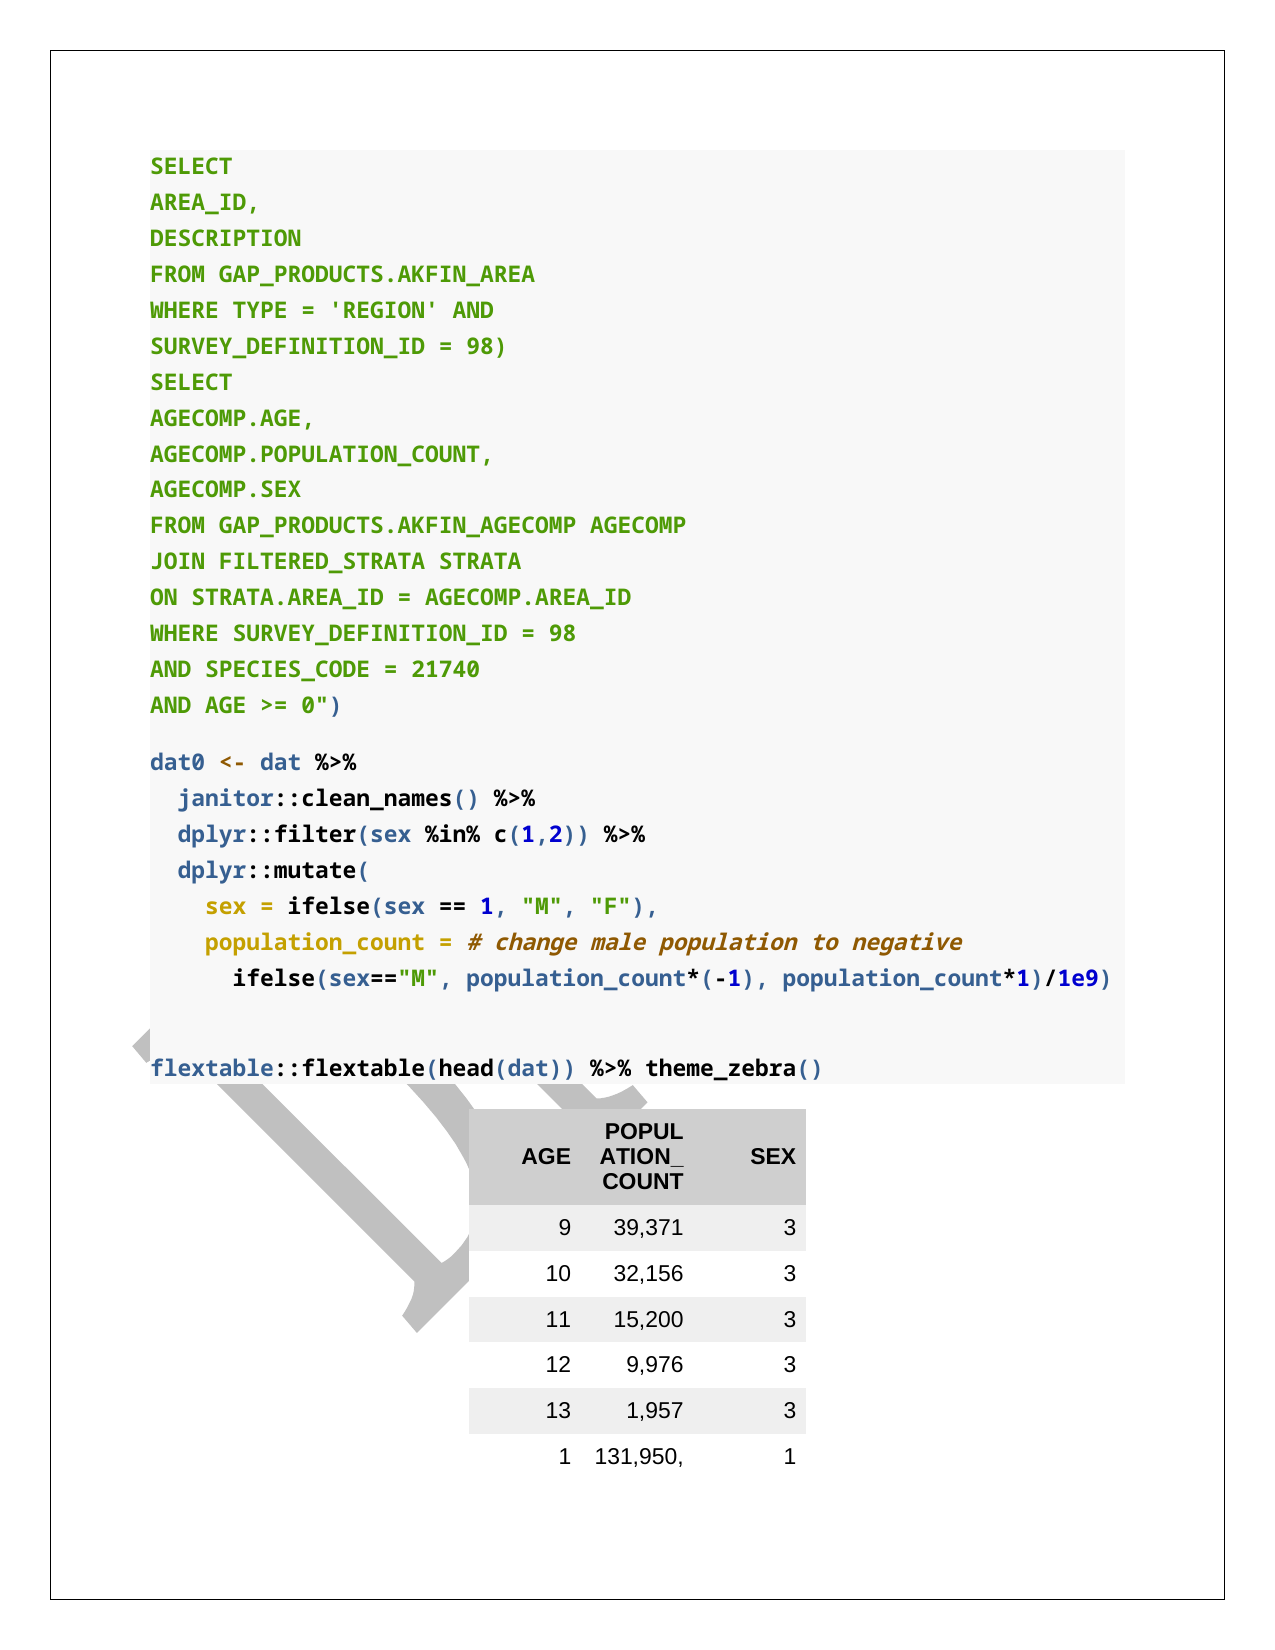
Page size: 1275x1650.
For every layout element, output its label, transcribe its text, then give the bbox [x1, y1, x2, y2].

table_cell 15,200 [581, 1297, 694, 1342]
table_cell 131,950,343 [581, 1434, 694, 1480]
table_cell 9 [469, 1205, 581, 1251]
table_header POPULATION_COUNT [581, 1109, 694, 1205]
table_header AGE [469, 1109, 581, 1205]
table_cell 3 [694, 1388, 806, 1434]
table_cell 3 [694, 1297, 806, 1342]
table_cell 10 [469, 1251, 581, 1297]
text dat0 <- dat %>% janitor::clean_names() %>% dplyr::filter(sex %in% c(1,2)) %>% dplyr::mutate( sex = ifelse(sex == 1, "M", "F"), population_count = # change male population to negative ifelse(sex=="M", population_count*(-1), population_count*1)/1e9) flextable::flextable(head(dat)) %>% theme_zebra() [150, 746, 1125, 1084]
table_cell 13 [469, 1388, 581, 1434]
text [150, 150, 1125, 720]
table_cell 3 [694, 1251, 806, 1297]
table_header SEX [694, 1109, 806, 1205]
table_cell 39,371 [581, 1205, 694, 1251]
table_cell 1,957 [581, 1388, 694, 1434]
table_cell 9,976 [581, 1343, 694, 1388]
table_cell 11 [469, 1297, 581, 1342]
table_cell 3 [694, 1205, 806, 1251]
table_cell 1 [469, 1434, 581, 1480]
table_cell 32,156 [581, 1251, 694, 1297]
table_cell 3 [694, 1343, 806, 1388]
table_cell 12 [469, 1343, 581, 1388]
table_cell 1 [694, 1434, 806, 1480]
